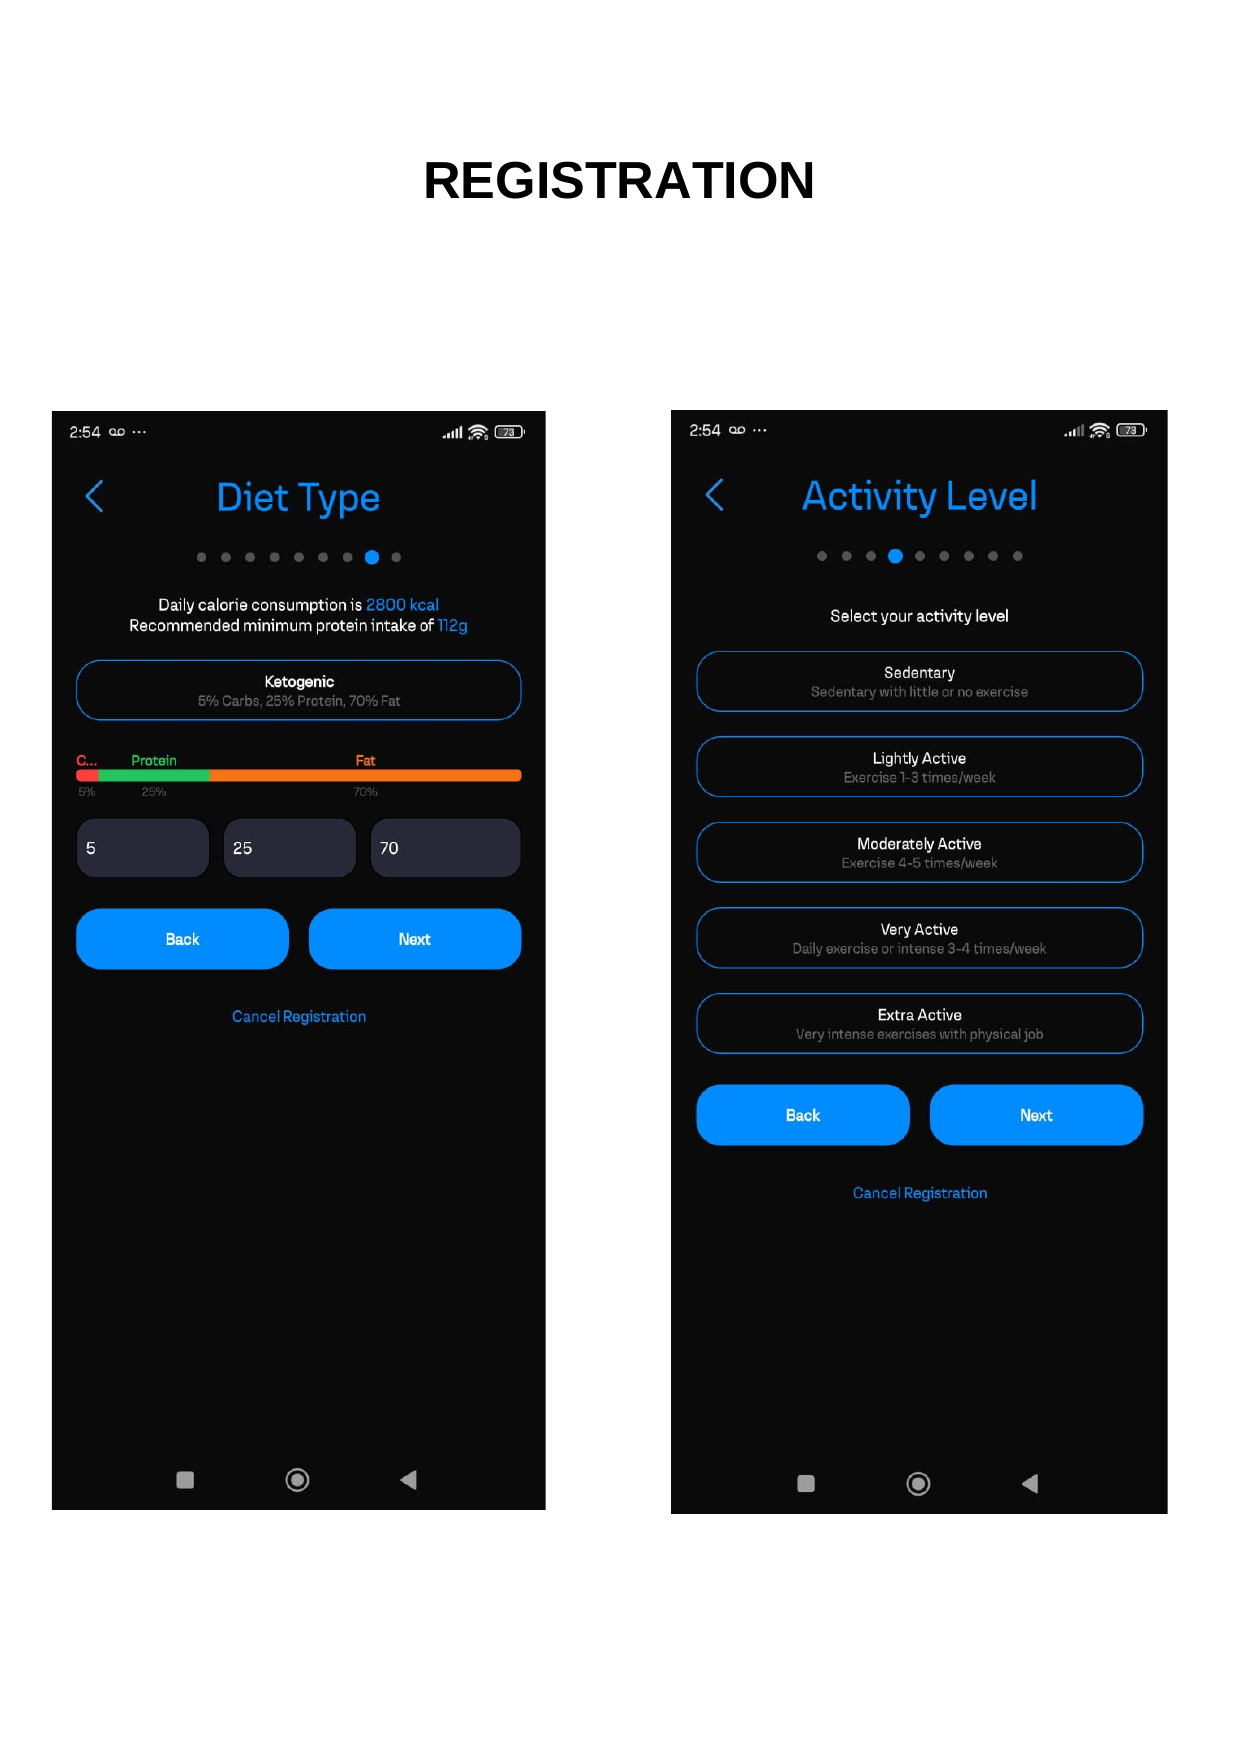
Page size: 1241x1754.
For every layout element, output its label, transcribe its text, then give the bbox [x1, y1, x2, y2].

picture [671, 410, 1168, 1514]
text REGISTRATION [187, 150, 1053, 210]
picture [51, 411, 546, 1510]
